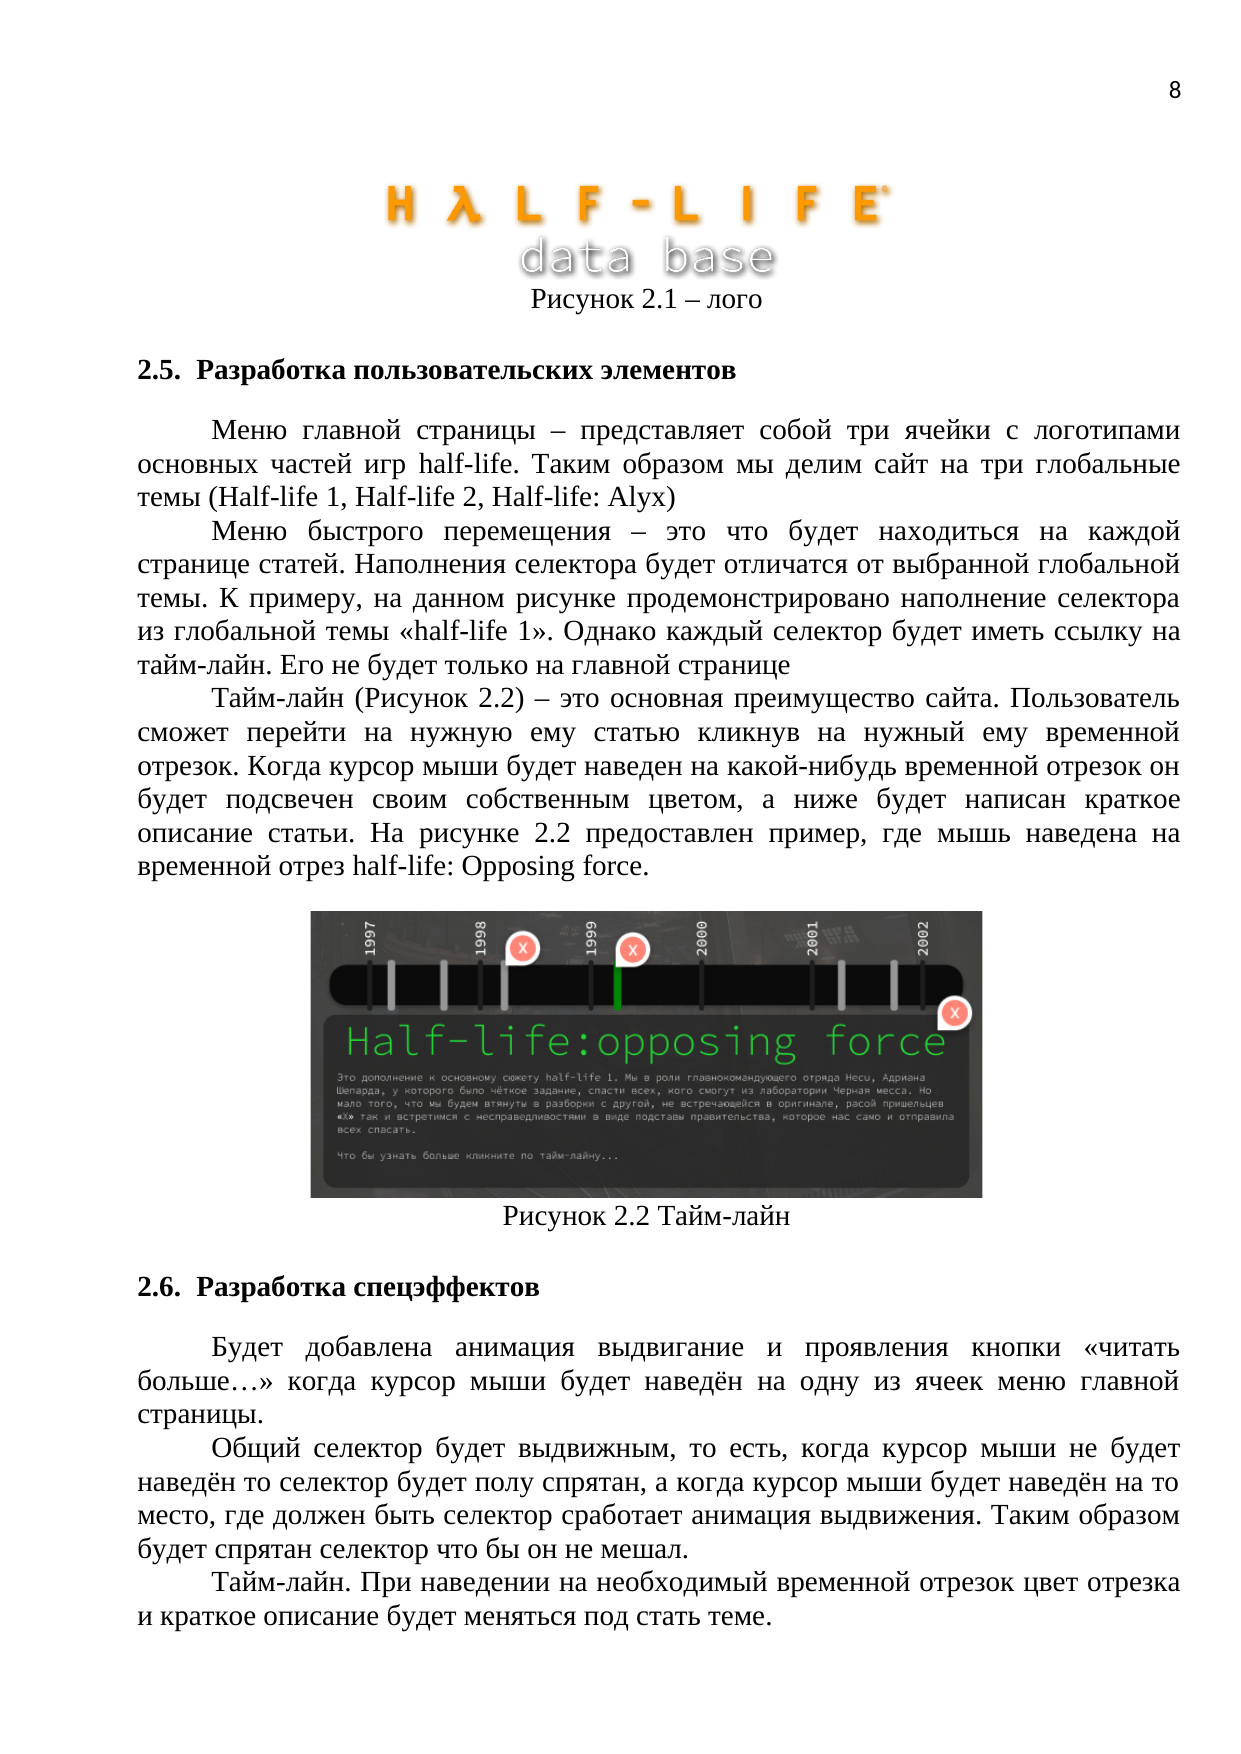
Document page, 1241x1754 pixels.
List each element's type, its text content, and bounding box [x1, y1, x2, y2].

text Меню быстрого перемещения – это что будет находиться на каждой странице статей. Наполнения селектора будет отличатся от выбранной глобальной темы. К примеру, на данном рисунке продемонстрировано наполнение селектора из глобальной темы «half-life 1». Однако каждый селектор будет иметь ссылку на тайм-лайн. Его не будет только на главной странице [137, 513, 1181, 681]
picture [310, 911, 983, 1198]
text Рисунок 2.1 – лого [137, 281, 1156, 314]
picture [355, 176, 938, 281]
text Тайм-лайн (Рисунок 2.2) – это основная преимущество сайта. Пользователь сможет перейти на нужную ему статью кликнув на нужный ему временной отрезок. Когда курсор мыши будет наведен на какой-нибудь временной отрезок он будет подсвечен своим собственным цветом, а ниже будет написан краткое описание статьи. На рисунке 2.2 предоставлен пример, где мышь наведена на временной отрез half-life: Opposing force. [137, 681, 1181, 882]
text Рисунок 2.2 Тайм-лайн [137, 1198, 1156, 1231]
text Тайм-лайн. При наведении на необходимый временной отрезок цвет отрезка и краткое описание будет меняться под стать теме. [137, 1564, 1181, 1631]
text Меню главной страницы – представляет собой три ячейки с логотипами основных частей игр half-life. Таким образом мы делим сайт на три глобальные темы (Half-life 1, Half-life 2, Half-life: Alyx) [137, 412, 1181, 513]
subtitle Разработка спецэффектов [137, 1269, 1181, 1302]
text Будет добавлена анимация выдвигание и проявления кнопки «читать больше…» когда курсор мыши будет наведён на одну из ячеек меню главной страницы. [137, 1329, 1181, 1430]
text Общий селектор будет выдвижным, то есть, когда курсор мыши не будет наведён то селектор будет полу спрятан, а когда курсор мыши будет наведён на то место, где должен быть селектор сработает анимация выдвижения. Таким образом будет спрятан селектор что бы он не мешал. [137, 1430, 1181, 1564]
subtitle Разработка пользовательских элементов [137, 352, 1181, 385]
